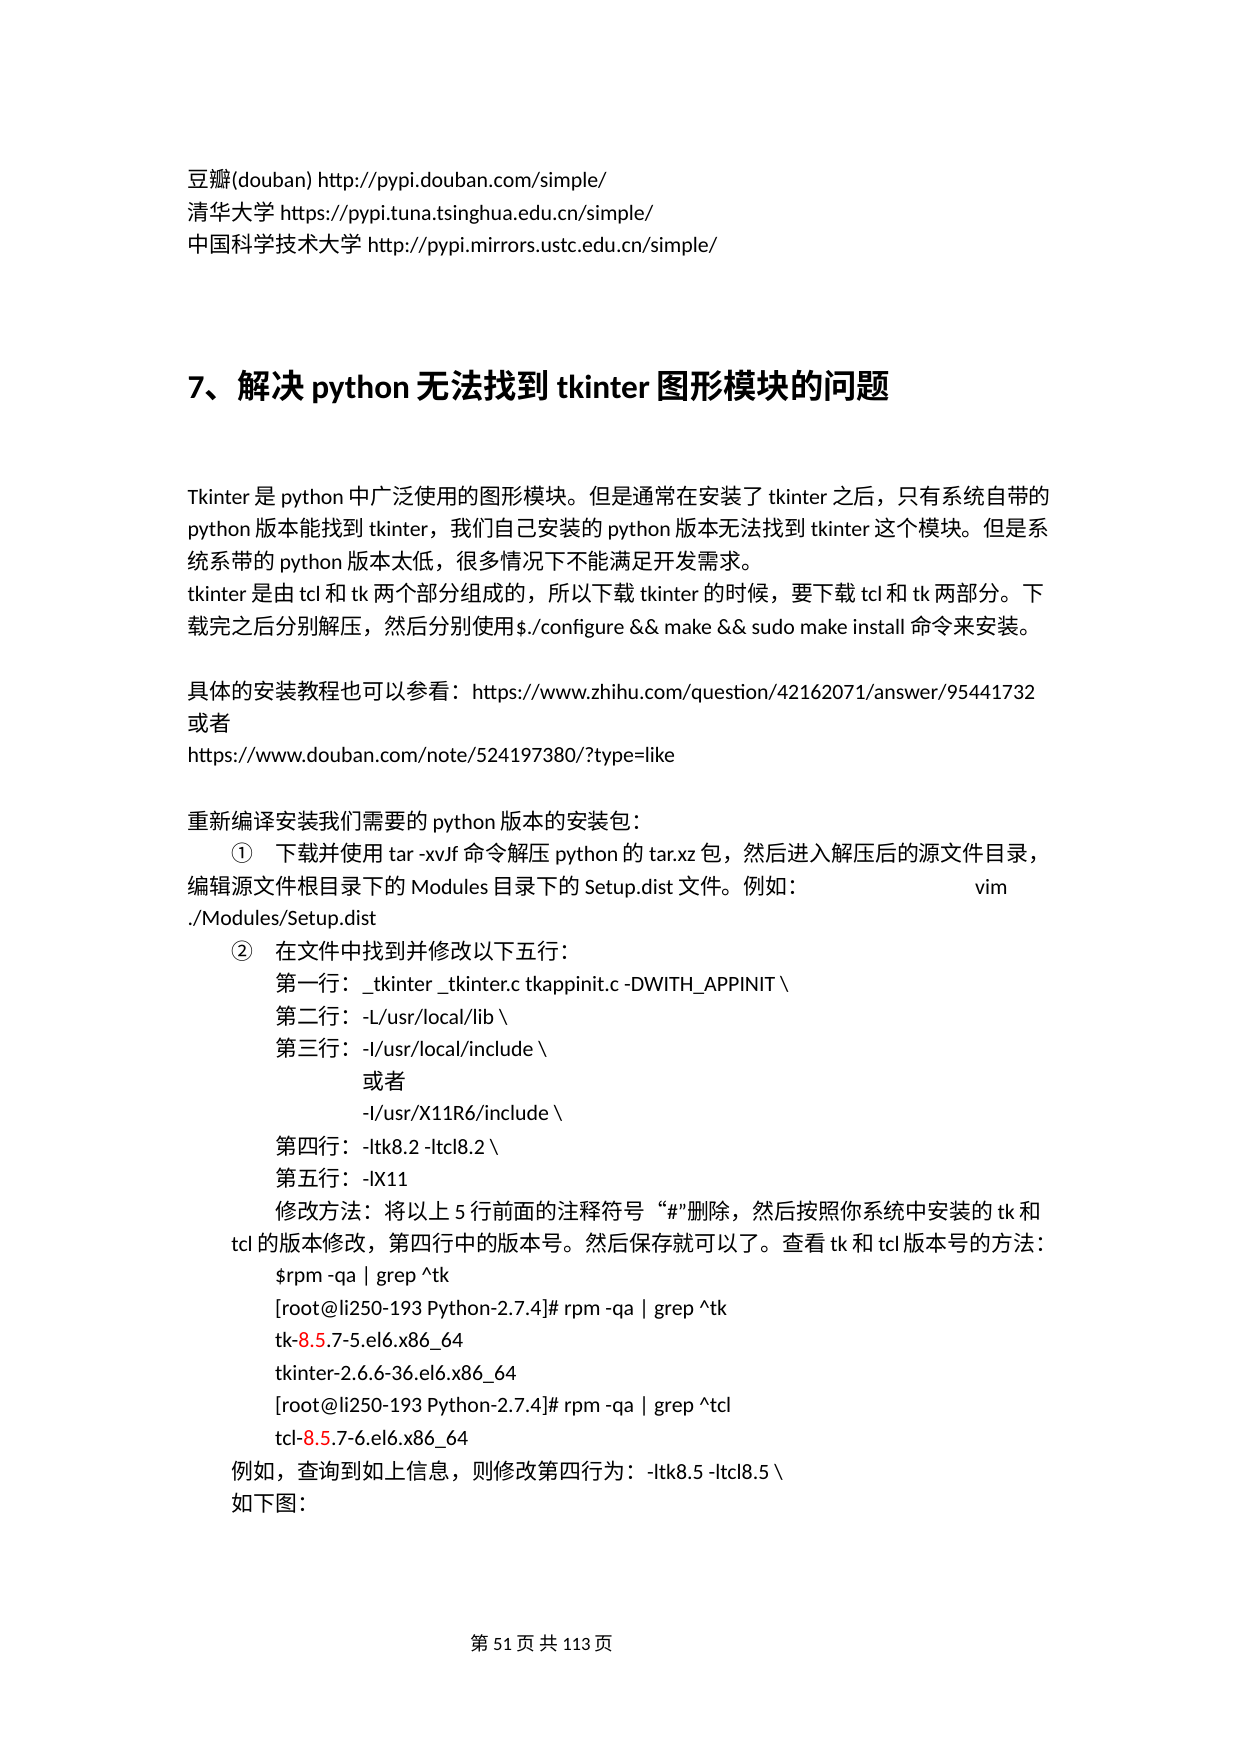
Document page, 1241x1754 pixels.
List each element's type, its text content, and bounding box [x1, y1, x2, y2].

text 第一行：_tkinter _tkinter.c tkappinit.c -DWITH_APPINIT \ [231, 966, 1053, 998]
text 或者 [187, 706, 1053, 738]
text 修改方法：将以上5行前面的注释符号“#”删除，然后按照你系统中安装的tk和tcl的版本修改，第四行中的版本号。然后保存就可以了。查看tk和tcl版本号的方法： [231, 1193, 1053, 1258]
text 第四行：-ltk8.2 -ltcl8.2 \ [231, 1128, 1053, 1161]
list 下载并使用tar -xvJf 命令解压python的tar.xz包，然后进入解压后的源文件目录，编辑源文件根目录下的Modules目录下的Setup.dist文件。例如： vim ./Modules/Setup.dist [187, 836, 1053, 933]
text $rpm -qa | grep ^tk [231, 1258, 1053, 1291]
text [root@li250-193 Python-2.7.4]# rpm -qa | grep ^tk [231, 1291, 1053, 1323]
text 第二行：-L/usr/local/lib \ [231, 998, 1053, 1031]
text Tkinter是python中广泛使用的图形模块。但是通常在安装了tkinter之后，只有系统自带的python版本能找到tkinter，我们自己安装的python版本无法找到tkinter这个模块。但是系统系带的python版本太低，很多情况下不能满足开发需求。 [187, 478, 1053, 576]
text 豆瓣(douban) http://pypi.douban.com/simple/ [187, 162, 1053, 194]
subtitle 7、解决python无法找到tkinter图形模块的问题 [187, 352, 1053, 417]
text 第五行：-lX11 [231, 1161, 1053, 1193]
text tkinter是由tcl和tk两个部分组成的，所以下载tkinter的时候，要下载tcl和tk两部分。下载完之后分别解压，然后分别使用$./configure && make && sudo make install命令来安装。 [187, 576, 1053, 641]
text https://www.douban.com/note/524197380/?type=like [187, 738, 1053, 771]
text tk-8.5.7-5.el6.x86_64 [231, 1323, 1053, 1356]
text 例如，查询到如上信息，则修改第四行为：-ltk8.5 -ltcl8.5 \ [187, 1453, 1053, 1486]
text 中国科学技术大学 http://pypi.mirrors.ustc.edu.cn/simple/ [187, 227, 1053, 259]
text tcl-8.5.7-6.el6.x86_64 [231, 1421, 1053, 1453]
text -I/usr/X11R6/include \ [319, 1096, 1053, 1128]
text 具体的安装教程也可以参看：https://www.zhihu.com/question/42162071/answer/95441732 [187, 673, 1053, 706]
text 第三行：-I/usr/local/include \ [231, 1031, 1053, 1063]
text 如下图： [187, 1486, 1053, 1518]
text 重新编译安装我们需要的python版本的安装包： [187, 803, 1053, 836]
text 或者 [319, 1063, 1053, 1096]
text [root@li250-193 Python-2.7.4]# rpm -qa | grep ^tcl [231, 1388, 1053, 1421]
text 清华大学 https://pypi.tuna.tsinghua.edu.cn/simple/ [187, 194, 1053, 227]
list 在文件中找到并修改以下五行： [187, 933, 1053, 966]
text tkinter-2.6.6-36.el6.x86_64 [231, 1356, 1053, 1388]
